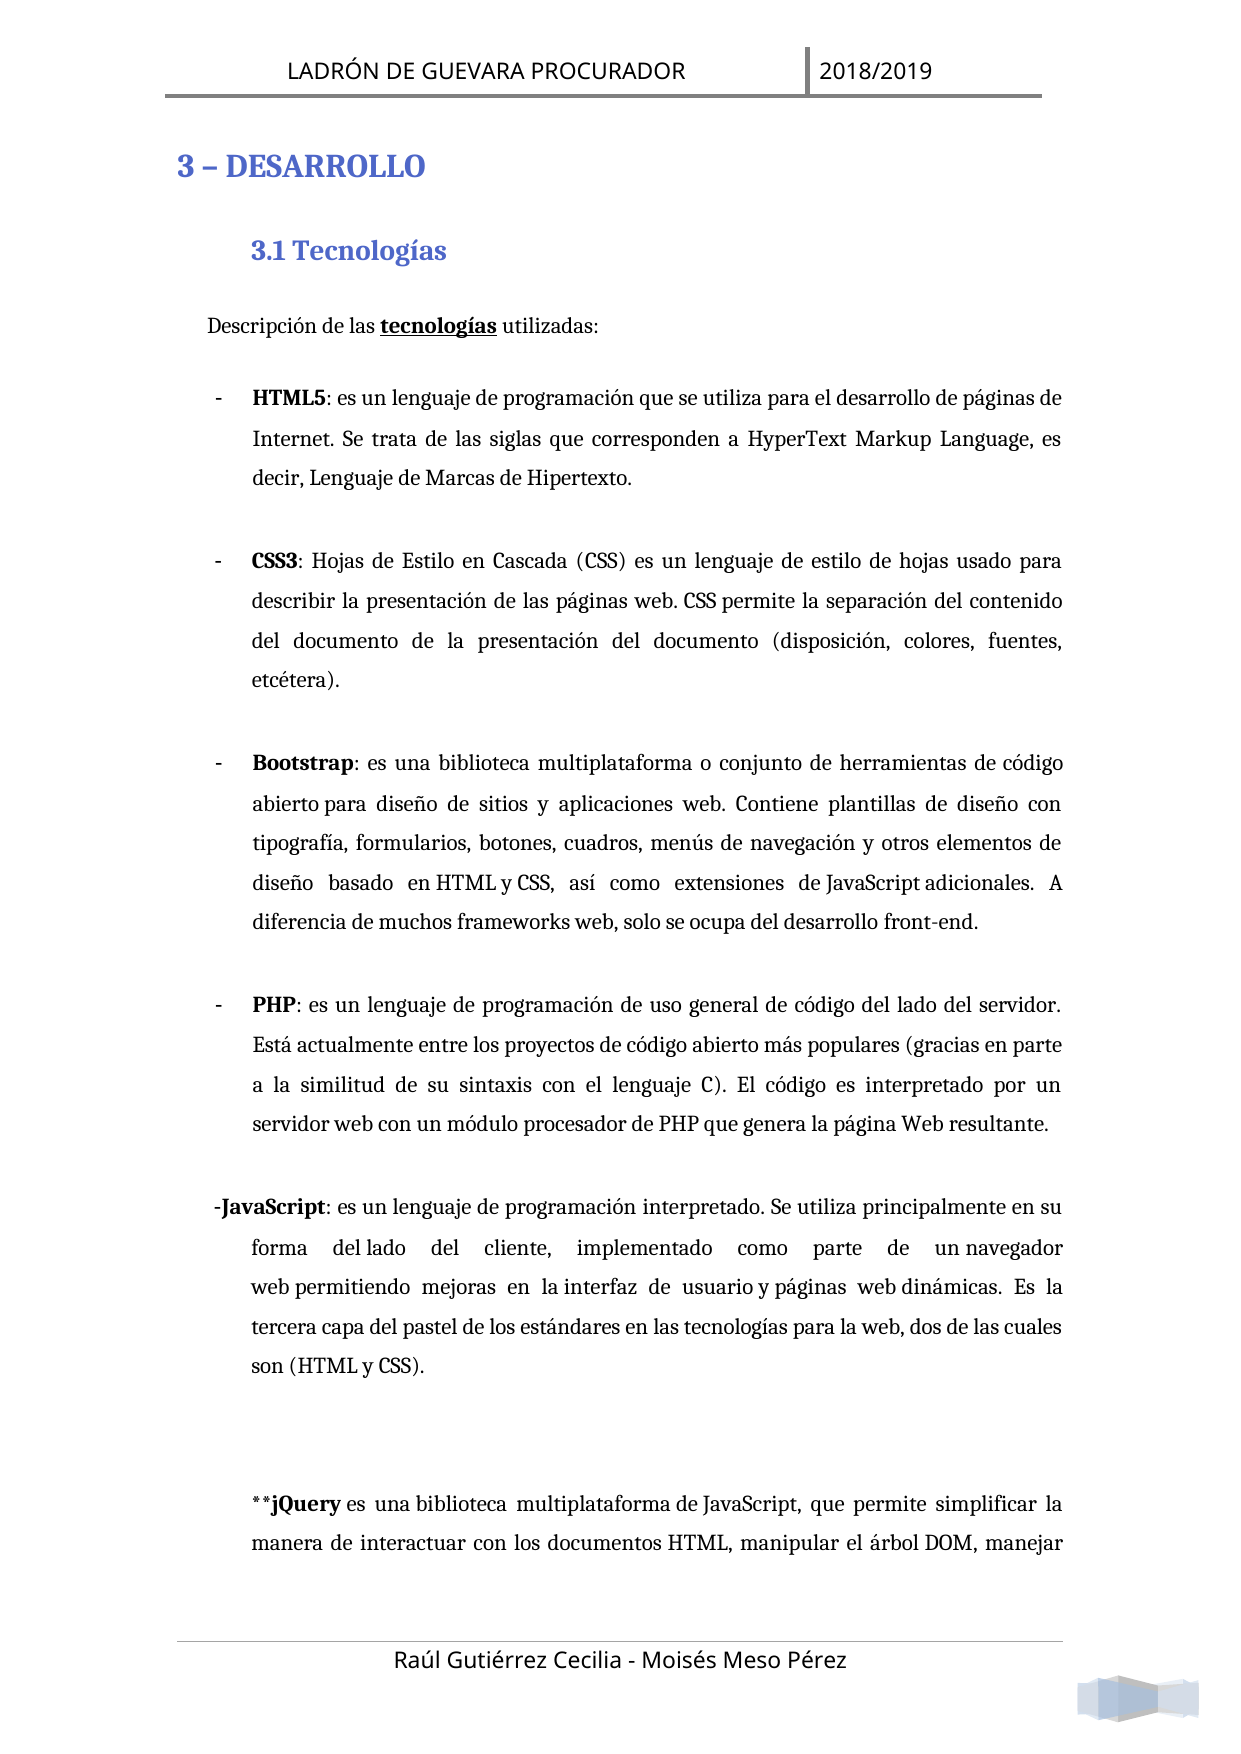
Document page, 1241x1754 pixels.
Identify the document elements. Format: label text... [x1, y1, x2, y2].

subtitle 3.1 Tecnologías [251, 234, 1063, 268]
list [251, 1490, 1063, 1556]
list PHP: es un lenguaje de programación de uso general de código del lado del servidor. Está actualmente entre los proyectos de código abierto más populares (gracias en parte a la similitud de su sintaxis con el lenguaje C). El código es interpretado por un servidor web con un módulo procesador de PHP que genera la página Web resultante. [215, 988, 1063, 1138]
text Descripción de las tecnologías utilizadas: [177, 312, 1063, 339]
subtitle 3 – DESARROLLO [177, 148, 1063, 186]
list JavaScript: es un lenguaje de programación interpretado. Se utiliza principalmente en su forma del lado del cliente, implementado como parte de un navegador web permitiendo mejoras en la interfaz de usuario y páginas web dinámicas. Es la tercera capa del pastel de los estándares en las tecnologías para la web, dos de las cuales son (HTML y CSS). [213, 1190, 1063, 1379]
list HTML5: es un lenguaje de programación que se utiliza para el desarrollo de páginas de Internet. Se trata de las siglas que corresponden a HyperText Markup Language, es decir, Lenguaje de Marcas de Hipertexto. [215, 381, 1063, 491]
list Bootstrap: es una biblioteca multiplataforma o conjunto de herramientas de código abierto para diseño de sitios y aplicaciones web. Contiene plantillas de diseño con tipografía, formularios, botones, cuadros, menús de navegación y otros elementos de diseño basado en HTML y CSS, así como extensiones de JavaScript adicionales. A diferencia de muchos frameworks web, solo se ocupa del desarrollo front-end. [215, 746, 1063, 935]
list CSS3: Hojas de Estilo en Cascada (CSS) es un lenguaje de estilo de hojas usado para describir la presentación de las páginas web. CSS permite la separación del contenido del documento de la presentación del documento (disposición, colores, fuentes, etcétera). [214, 544, 1063, 693]
